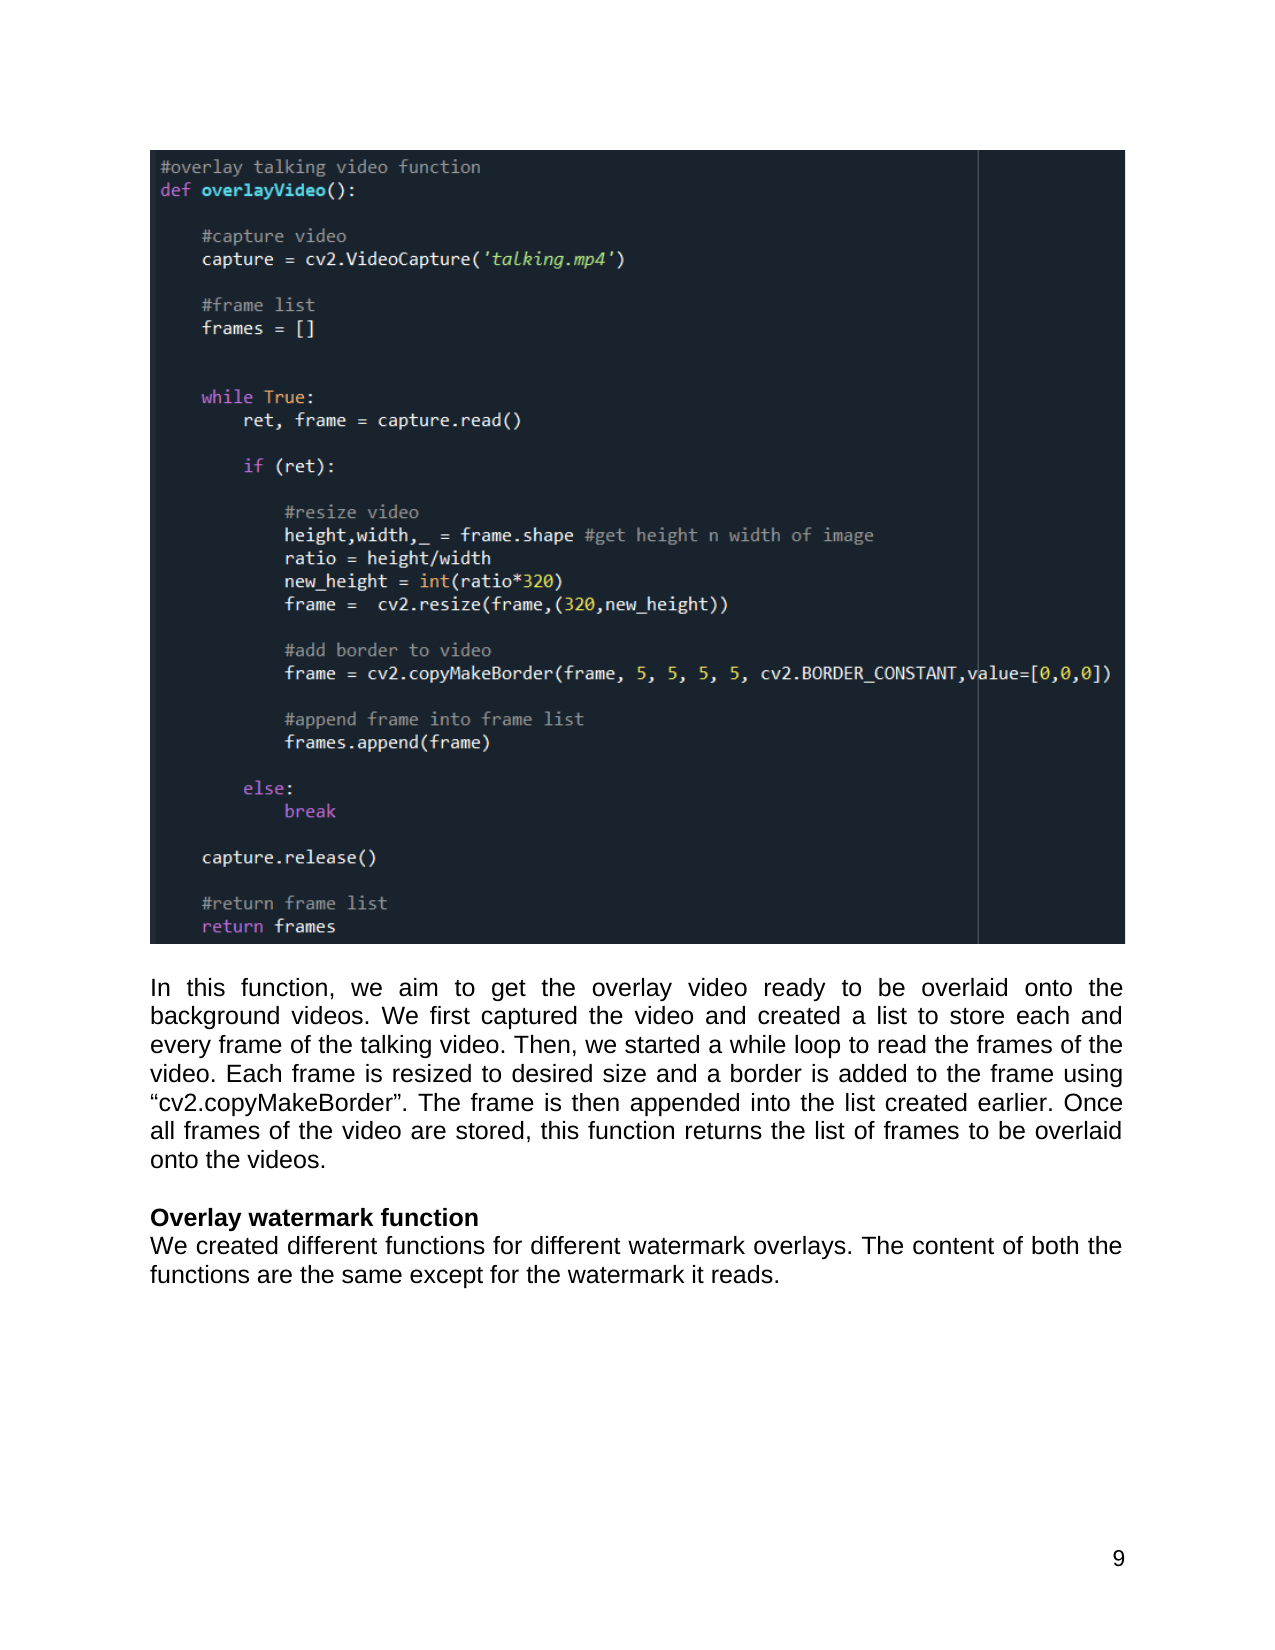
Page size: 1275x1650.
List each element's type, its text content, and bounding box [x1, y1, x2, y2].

text In this function, we aim to get the overlay video ready to be overlaid onto the background videos. We first captured the video and created a list to store each and every frame of the talking video. Then, we started a while loop to read the frames of the video. Each frame is resized to desired size and a border is added to the frame using “cv2.copyMakeBorder”. The frame is then appended into the list created earlier. Once all frames of the video are stored, this function returns the list of frames to be overlaid onto the videos. [150, 972, 1125, 1174]
picture [150, 150, 1125, 944]
text Overlay watermark function [150, 1202, 1125, 1231]
text We created different functions for different watermark overlays. The content of both the functions are the same except for the watermark it reads. [150, 1231, 1125, 1289]
